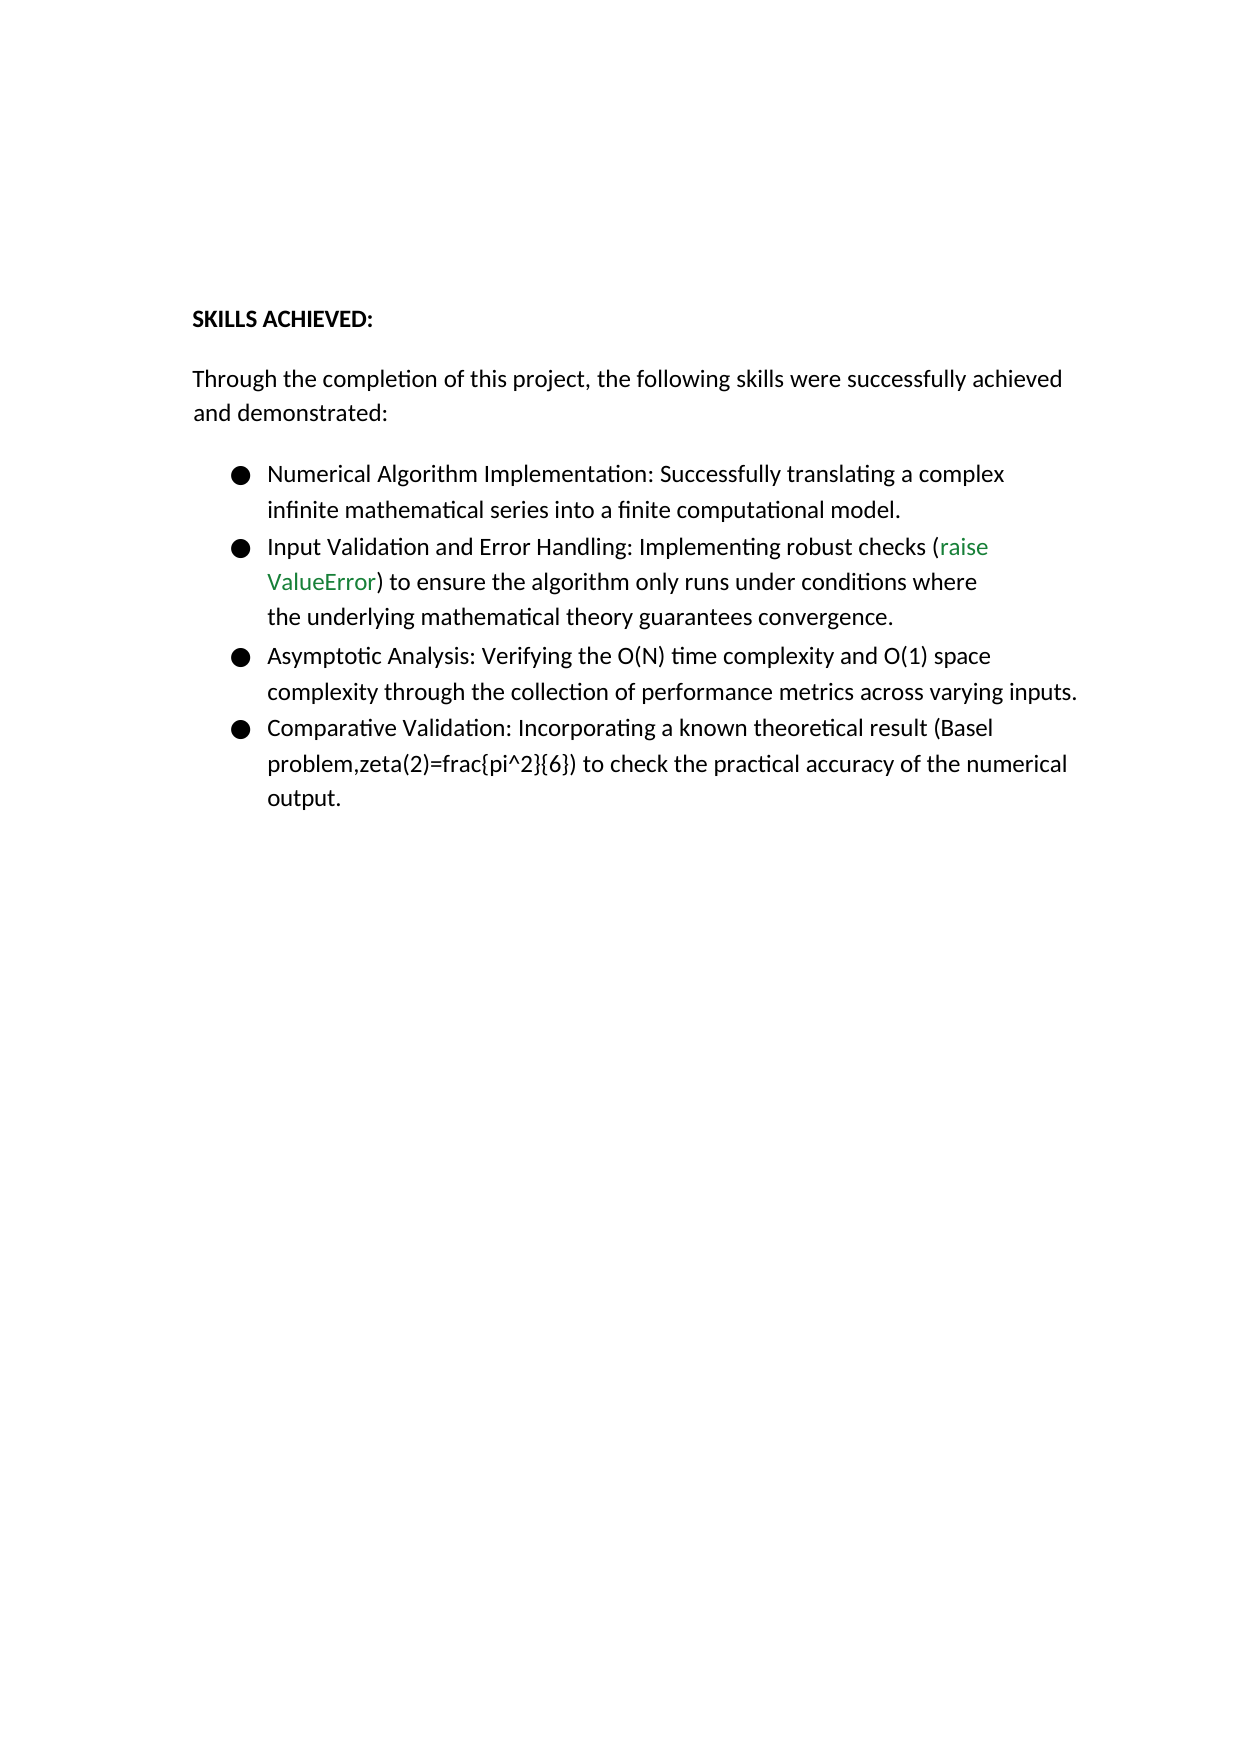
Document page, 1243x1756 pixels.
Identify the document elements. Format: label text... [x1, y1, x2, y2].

list Asymptotic Analysis: Verifying the O(N) time complexity and O(1) space [229, 638, 1243, 672]
list Numerical Algorithm Implementation: Successfully translating a complex infinite mathematical series into a finite computational model. [229, 456, 1079, 524]
subtitle SKILLS ACHIEVED: [192, 303, 1243, 334]
text Through the completion of this project, the following skills were successfully achieved and demonstrated: [192, 363, 1085, 427]
text complexity through the collection of performance metrics across varying inputs. [267, 676, 1243, 706]
list Comparative Validation: Incorporating a known theoretical result (Basel [229, 710, 1243, 744]
text problem,zeta(2)=frac{pi^2}{6}) to check the practical accuracy of the numerical output. [267, 748, 1085, 813]
list Input Validation and Error Handling: Implementing robust checks (raise ValueError) to ensure the algorithm only runs under conditions where the underlying mathematical theory guarantees convergence. [229, 528, 1015, 631]
